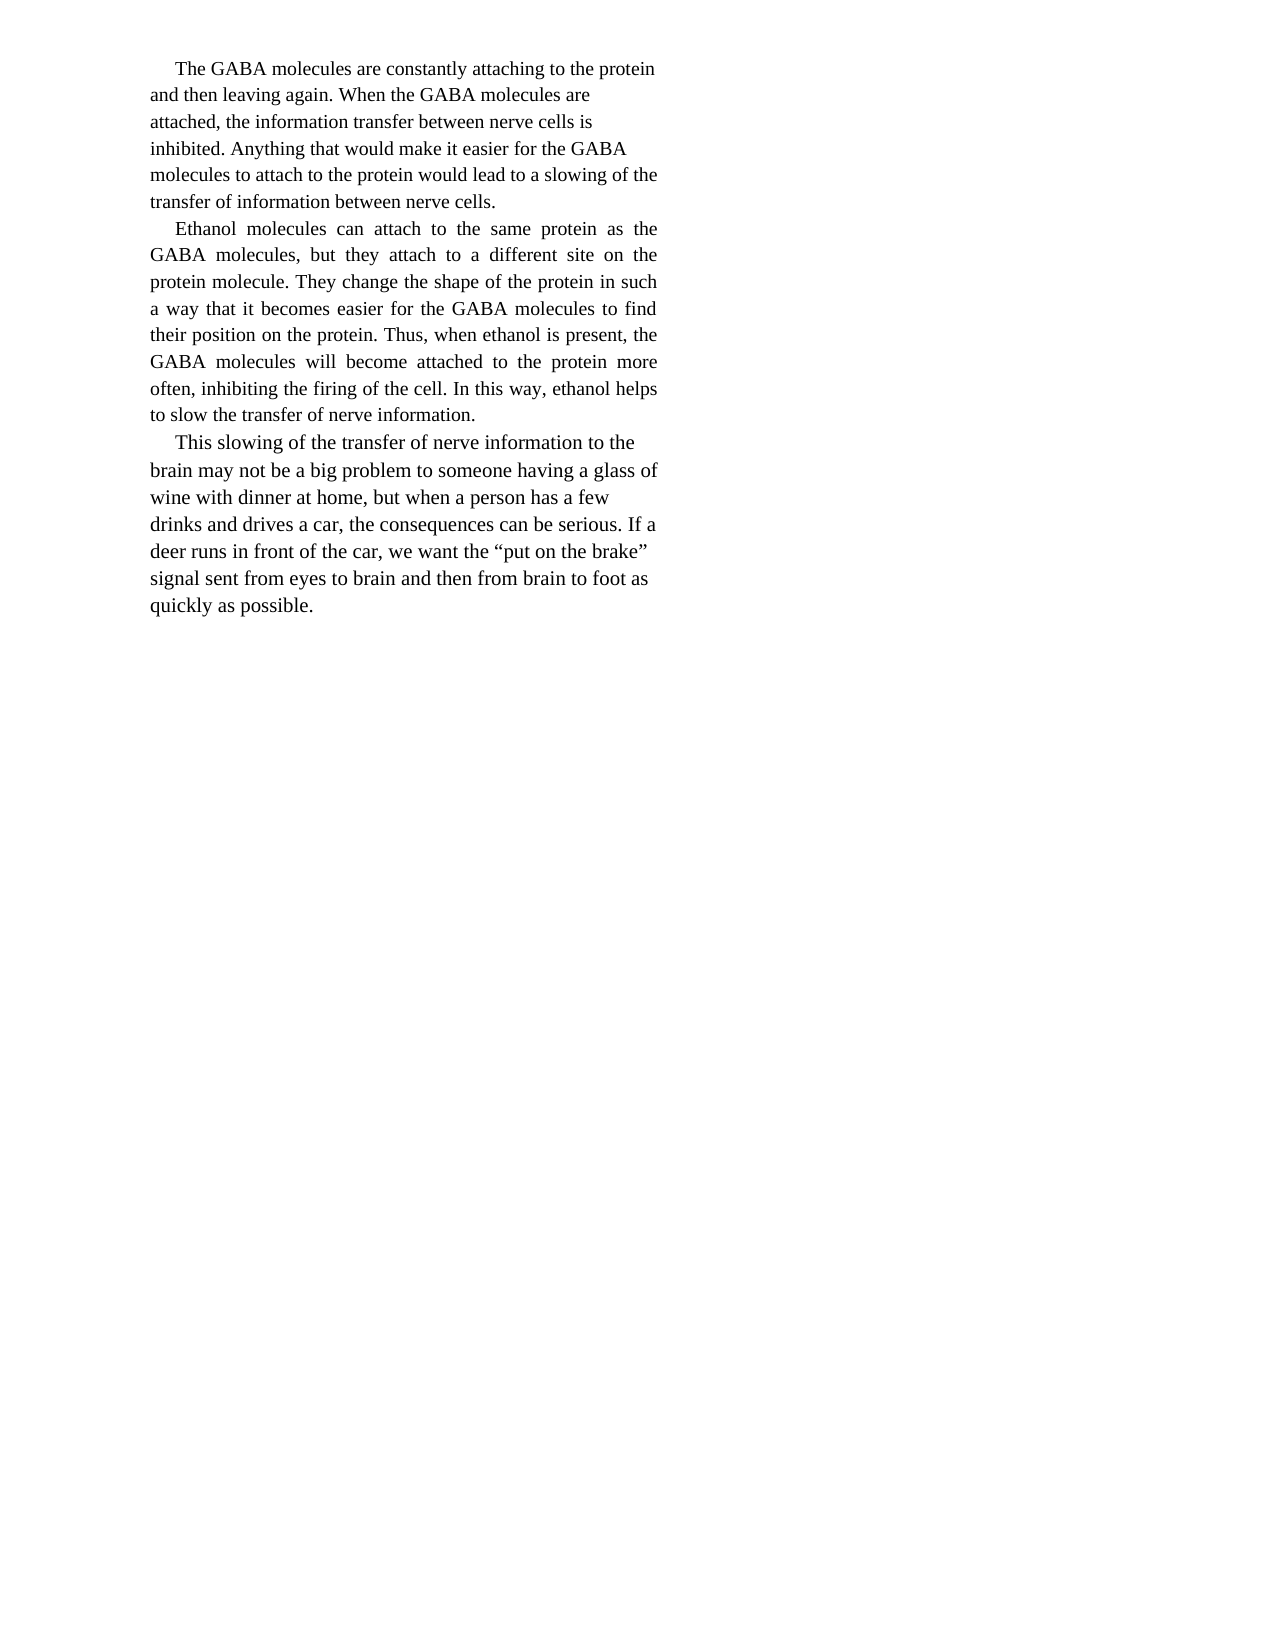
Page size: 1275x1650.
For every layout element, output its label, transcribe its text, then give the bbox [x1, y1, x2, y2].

text The GABA molecules are constantly attaching to the protein and then leaving again. When the GABA molecules are attached, the information transfer between nerve cells is inhibited. Anything that would make it easier for the GABA molecules to attach to the protein would lead to a slowing of the transfer of information between nerve cells. [150, 57, 660, 213]
text Ethanol molecules can attach to the same protein as the GABA molecules, but they attach to a different site on the protein molecule. They change the shape of the protein in such a way that it becomes easier for the GABA molecules to find their position on the protein. Thus, when ethanol is present, the GABA molecules will become attached to the protein more often, inhibiting the firing of the cell. In this way, ethanol helps to slow the transfer of nerve information. [150, 217, 658, 426]
text This slowing of the transfer of nerve information to the brain may not be a big problem to someone having a glass of wine with dinner at home, but when a person has a few drinks and drives a car, the consequences can be serious. If a deer runs in front of the car, we want the “put on the brake” signal sent from eyes to brain and then from brain to foot as quickly as possible. [150, 430, 658, 617]
